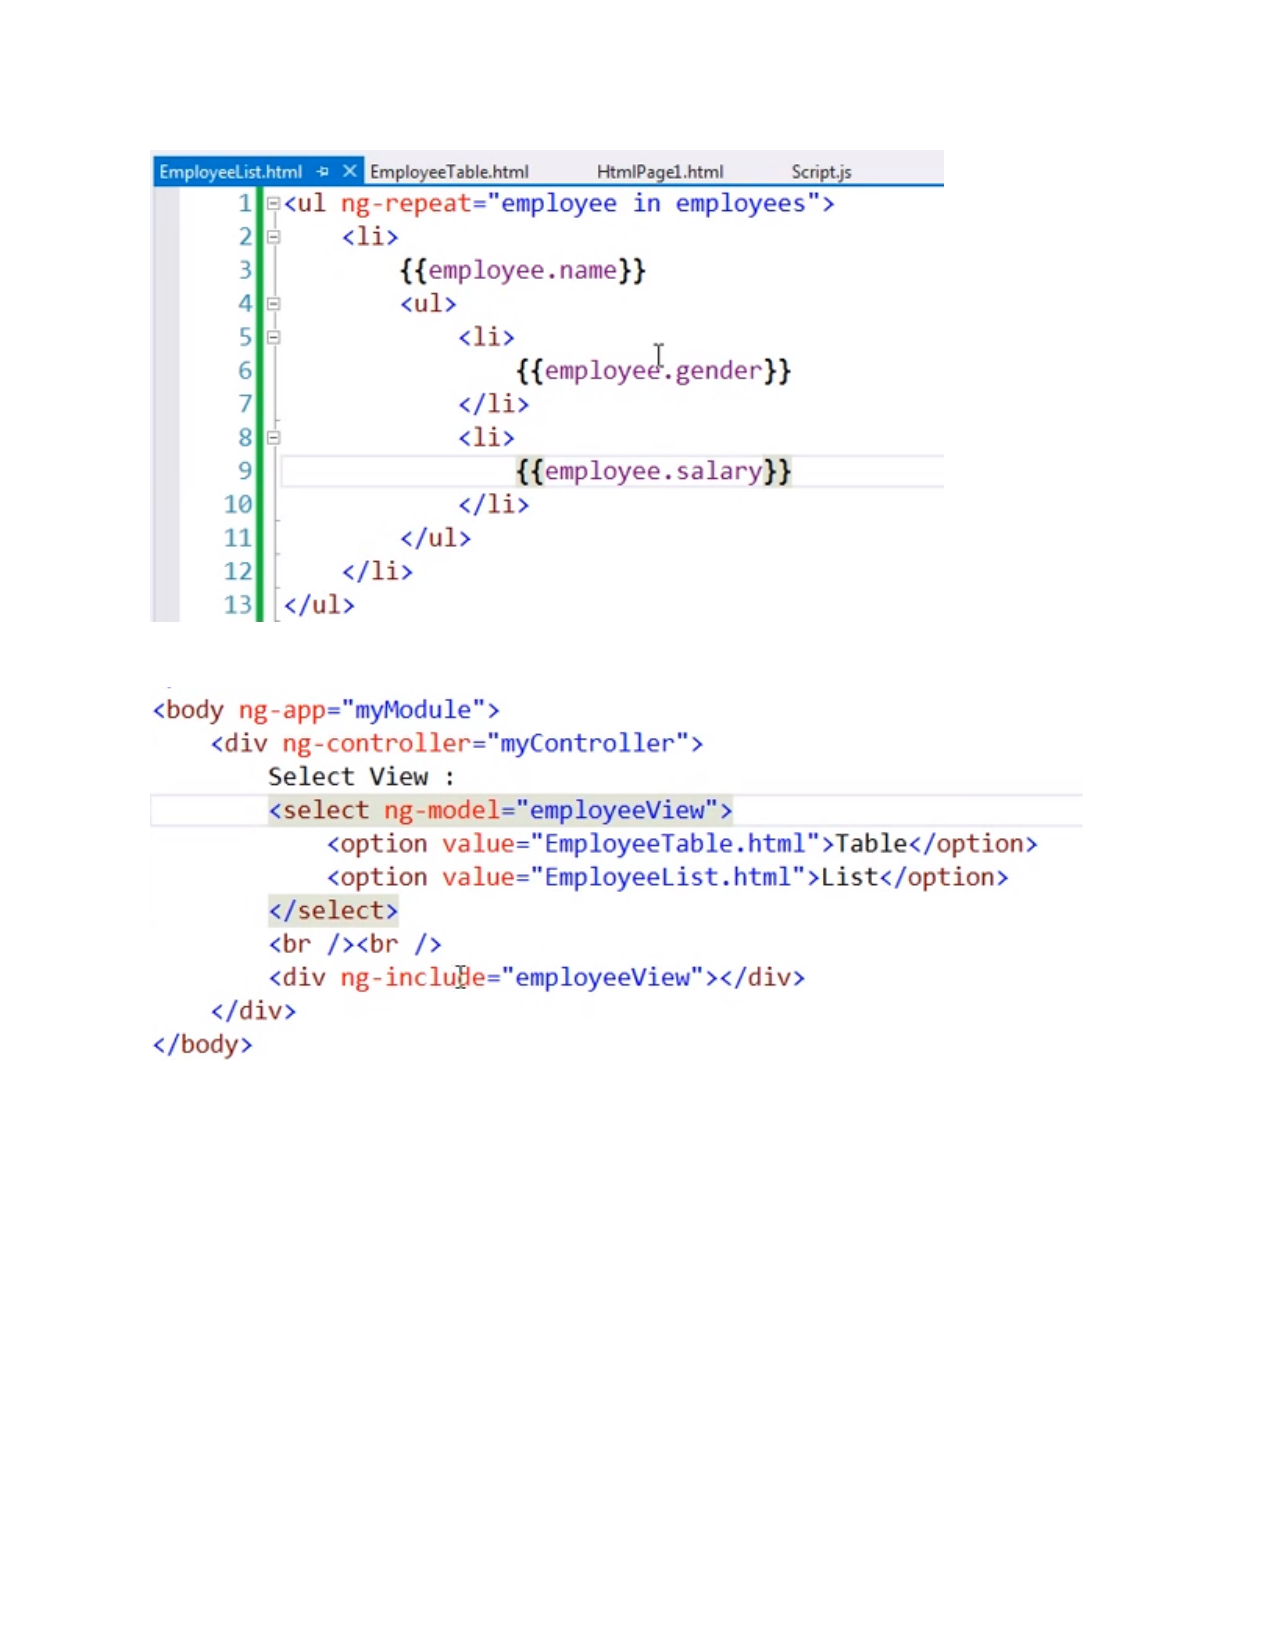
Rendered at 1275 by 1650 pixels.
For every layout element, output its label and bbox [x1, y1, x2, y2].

picture [150, 687, 1083, 1061]
picture [150, 150, 944, 622]
